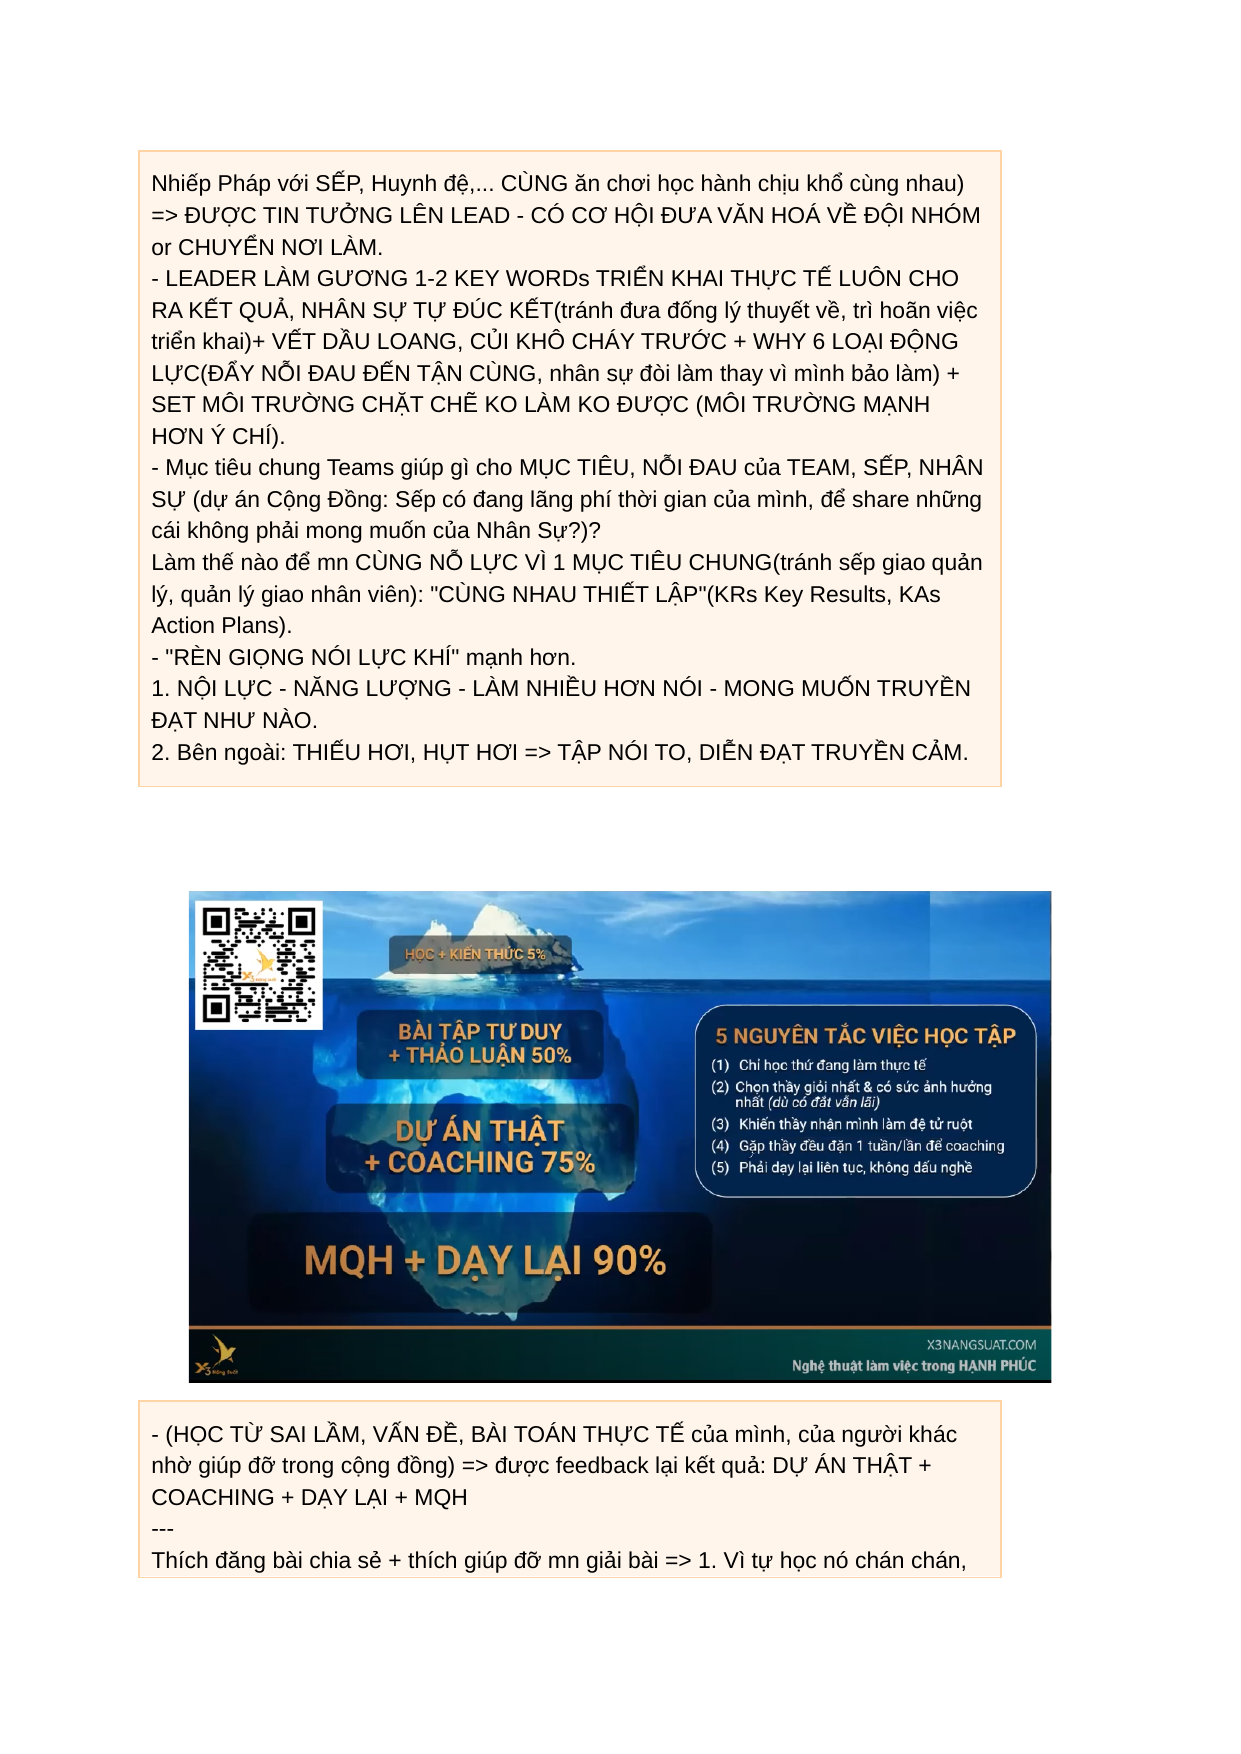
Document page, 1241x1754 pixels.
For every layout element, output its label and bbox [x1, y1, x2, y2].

table_header [140, 1402, 1000, 1576]
picture [188, 891, 1052, 1383]
table_header [140, 152, 1000, 786]
